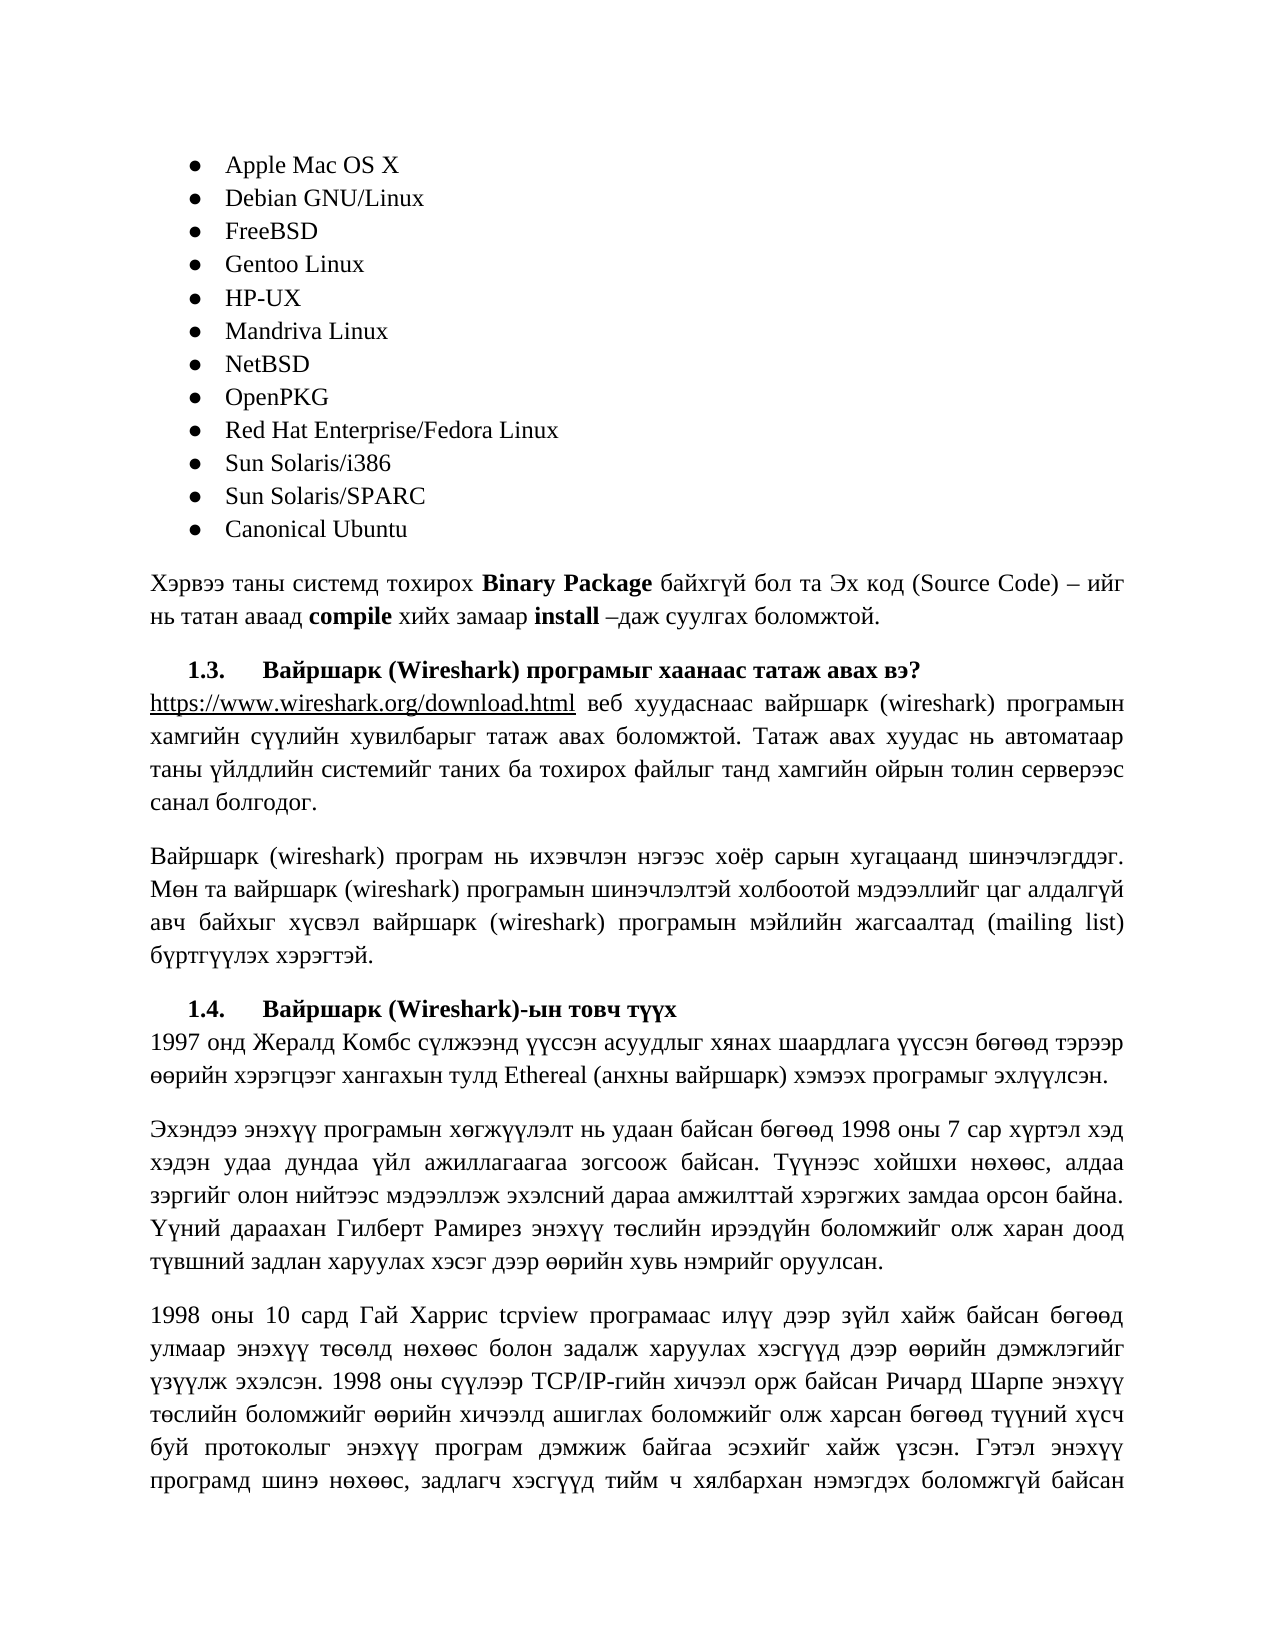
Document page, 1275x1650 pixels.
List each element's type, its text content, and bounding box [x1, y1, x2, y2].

list Debian GNU/Linux [187, 183, 1125, 212]
list Apple Mac OS X [187, 150, 1125, 179]
list FreeBSD [187, 216, 1125, 245]
list Sun Solaris/SPARC [187, 481, 1125, 510]
text Хэрвээ таны системд тохирох Binary Package байхгүй бол та Эх код (Source Code) – ийг нь татан аваад compile хийх замаар install –даж суулгах боломжтой. [150, 568, 1125, 630]
text https://www.wireshark.org/download.html веб хуудаснаас вайршарк (wireshark) програмын хамгийн сүүлийн хувилбарыг татаж авах боломжтой. Татаж авах хуудас нь автоматаар таны үйлдлийн системийг таних ба тохирох файлыг танд хамгийн ойрын толин серверээс санал болгодог. [150, 688, 1125, 816]
subtitle Вайршарк (Wireshark)-ын товч түүх [187, 994, 1125, 1023]
list Canonical Ubuntu [187, 514, 1125, 543]
list Sun Solaris/i386 [187, 448, 1125, 477]
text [150, 1300, 1125, 1494]
text 1997 онд Жералд Комбс сүлжээнд үүссэн асуудлыг хянах шаардлага үүссэн бөгөөд тэрээр өөрийн хэрэгцээг хангахын тулд Ethereal (анхны вайршарк) хэмээх програмыг эхлүүлсэн. [150, 1027, 1125, 1089]
list Gentoo Linuх [187, 249, 1125, 278]
text Эхэндээ энэхүү програмын хөгжүүлэлт нь удаан байсан бөгөөд 1998 оны 7 сар хүртэл хэд хэдэн удаа дундаа үйл ажиллагаагаа зогсоож байсан. Түүнээс хойшхи нөхөөс, алдаа зэргийг олон нийтээс мэдээллэж эхэлсний дараа амжилттай хэрэгжих замдаа орсон байна. Үүний дараахан Гилберт Рамирез энэхүү төслийн ирээдүйн боломжийг олж харан доод түвшний задлан харуулах хэсэг дээр өөрийн хувь нэмрийг оруулсан. [150, 1114, 1125, 1275]
list Mandriva Linux [187, 316, 1125, 344]
text Вайршарк (wireshark) програм нь ихэвчлэн нэгээс хоёр сарын хугацаанд шинэчлэгддэг. Мөн та вайршарк (wireshark) програмын шинэчлэлтэй холбоотой мэдээллийг цаг алдалгүй авч байхыг хүсвэл вайршарк (wireshark) програмын мэйлийн жагсаалтад (mailing list) бүртгүүлэх хэрэгтэй. [150, 841, 1125, 969]
list Red Hat Enterprise/Fedora Linux [187, 415, 1125, 444]
list HP-UX [187, 282, 1125, 311]
list OpenPKG [187, 382, 1125, 411]
list NetBSD [187, 349, 1125, 378]
subtitle Вайршарк (Wireshark) програмыг хаанаас татаж авах вэ? [187, 655, 1125, 684]
